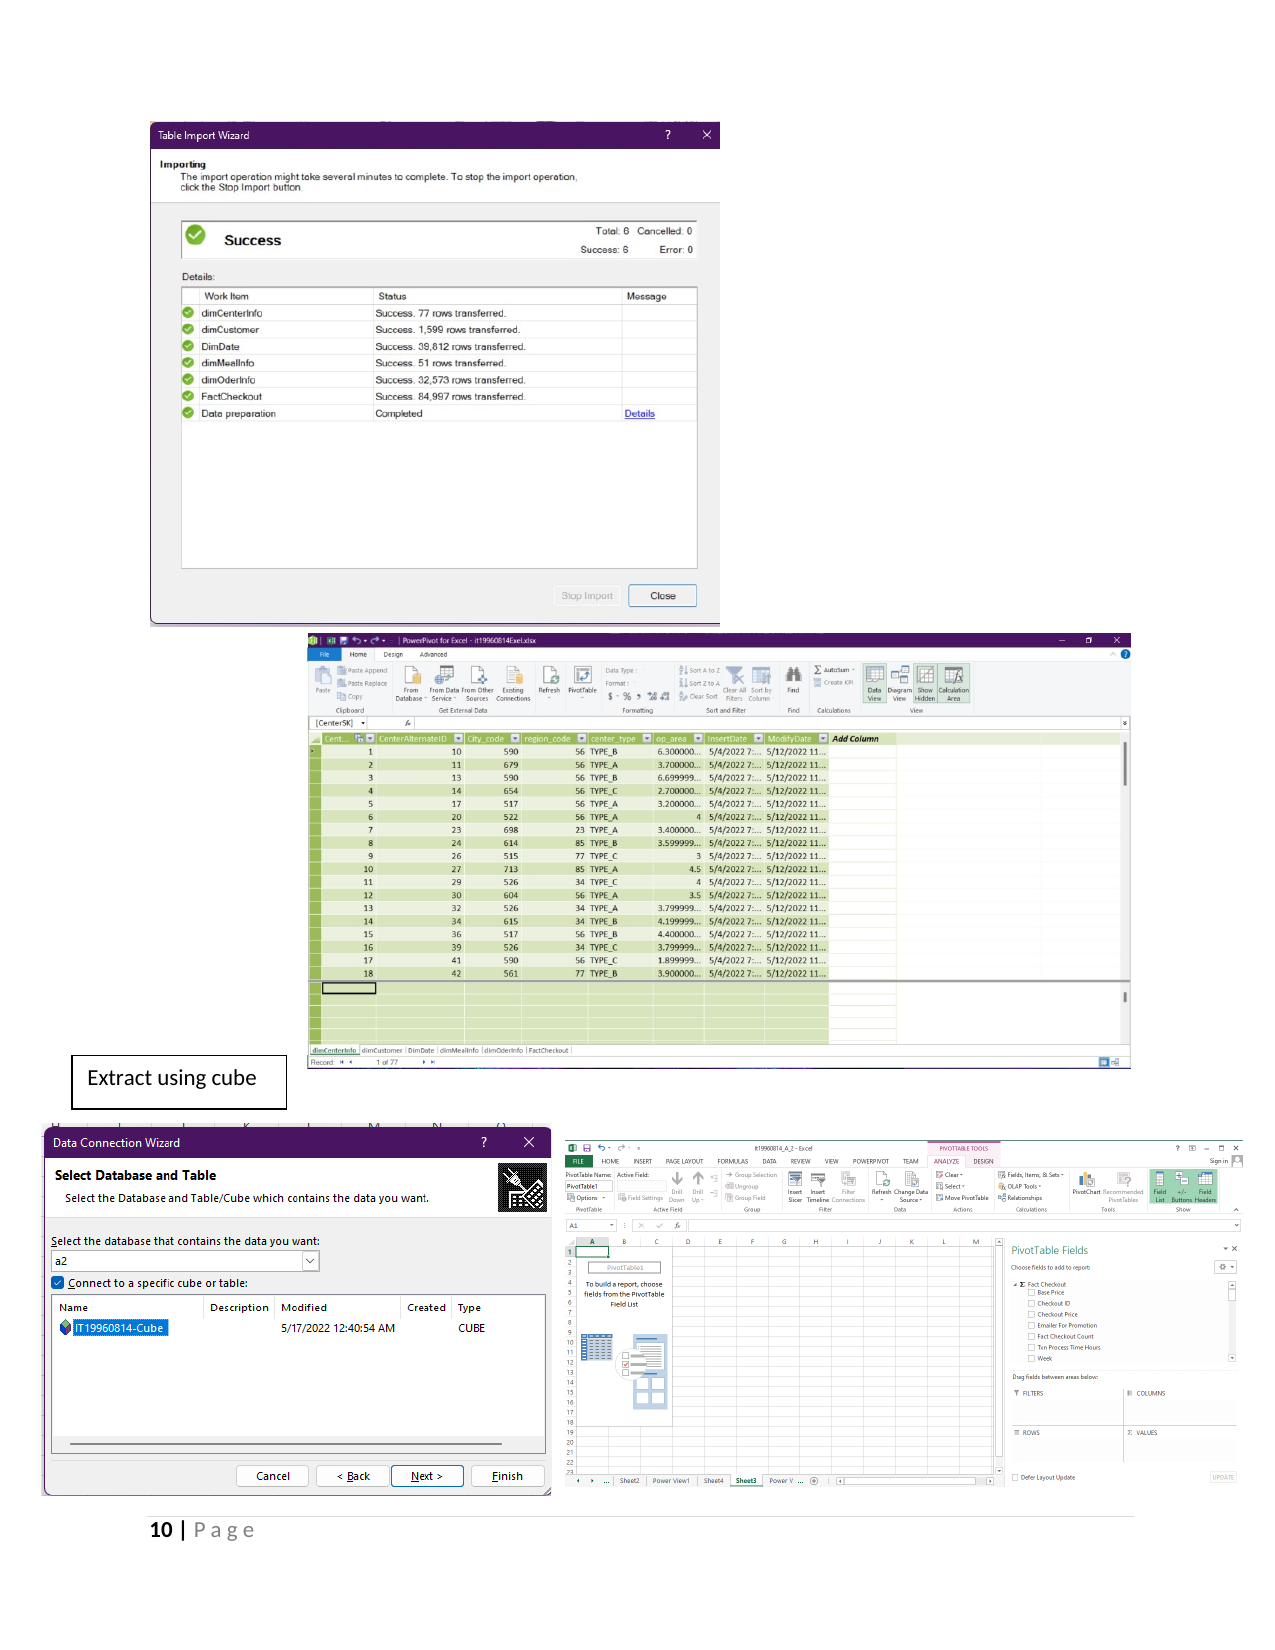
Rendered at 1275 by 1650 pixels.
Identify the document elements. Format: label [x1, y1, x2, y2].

picture [307, 633, 1131, 1069]
picture [41, 1123, 552, 1496]
picture [150, 121, 720, 627]
picture [565, 1140, 1243, 1487]
